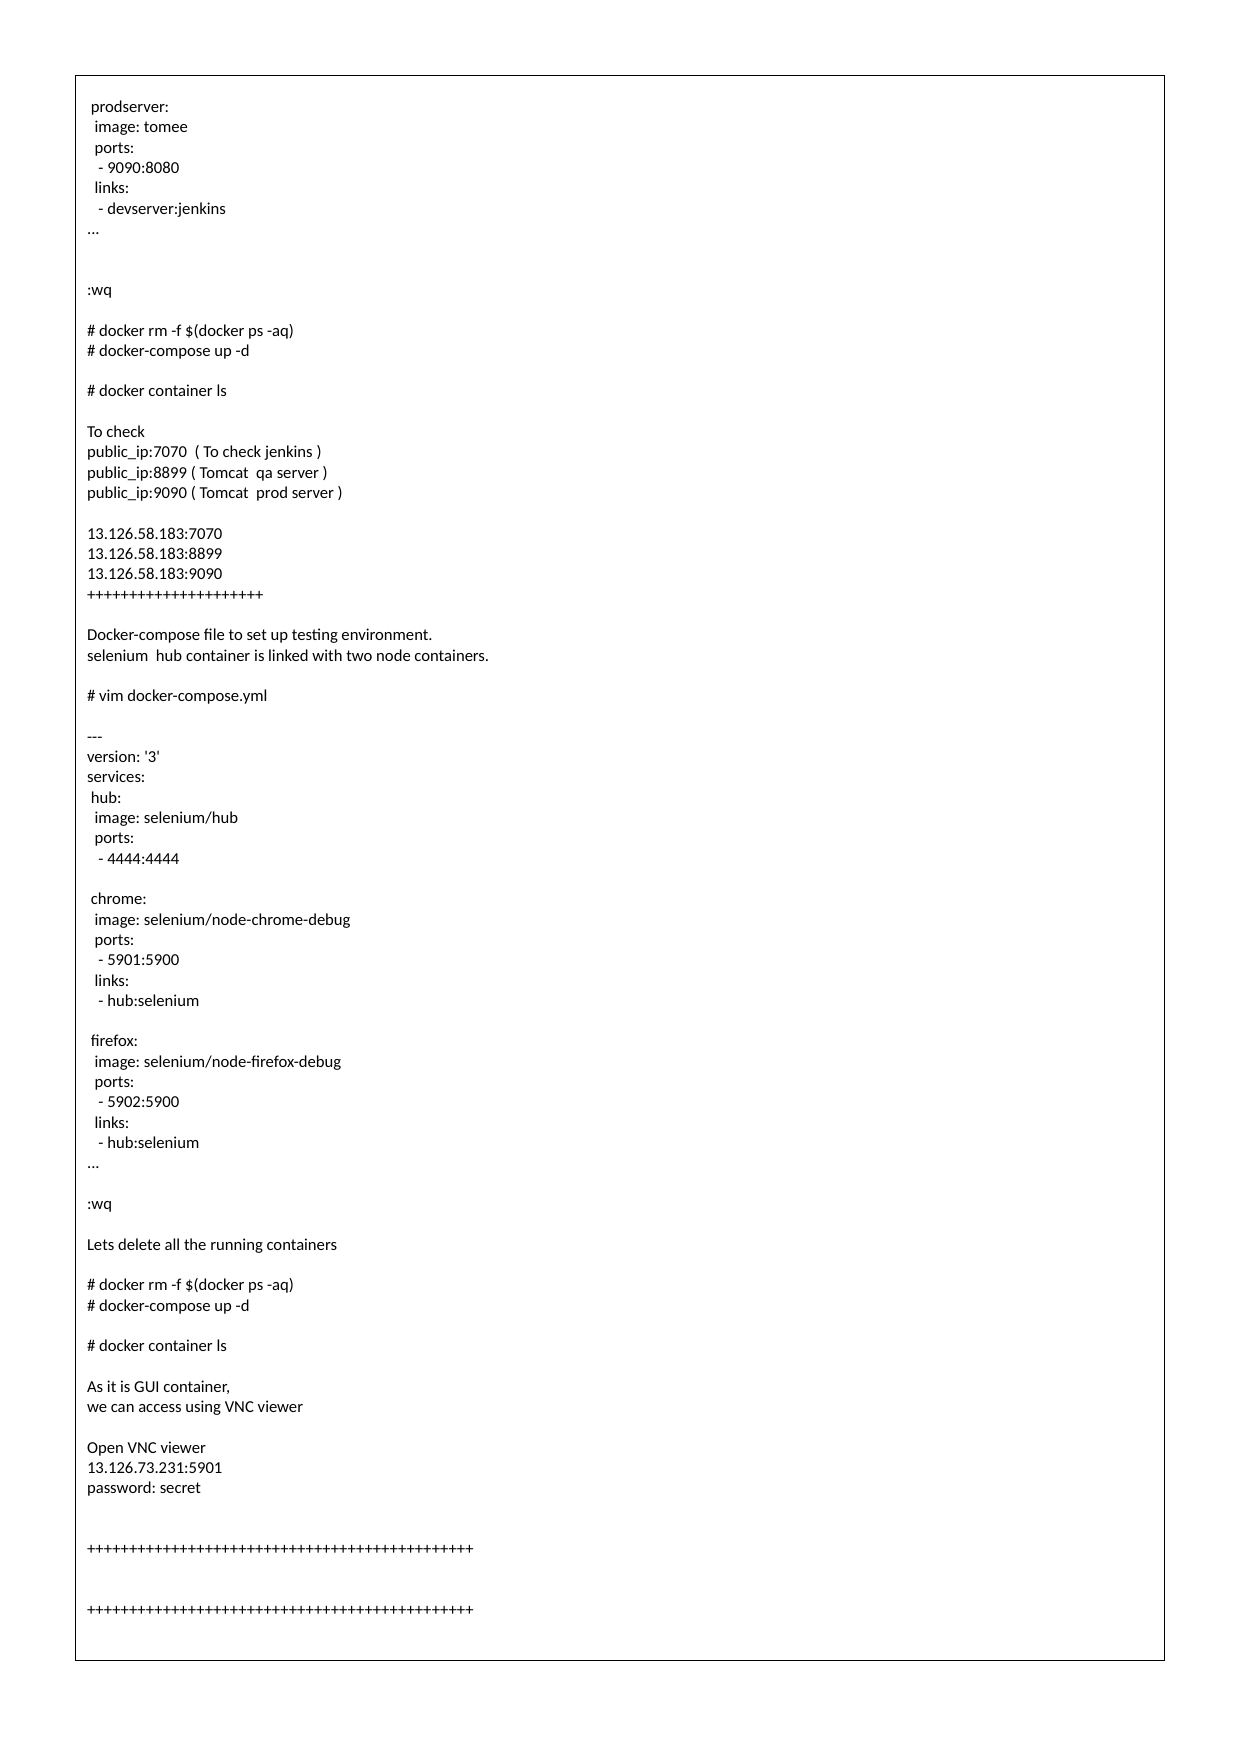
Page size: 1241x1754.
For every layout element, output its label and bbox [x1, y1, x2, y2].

table_header [76, 76, 1164, 1660]
